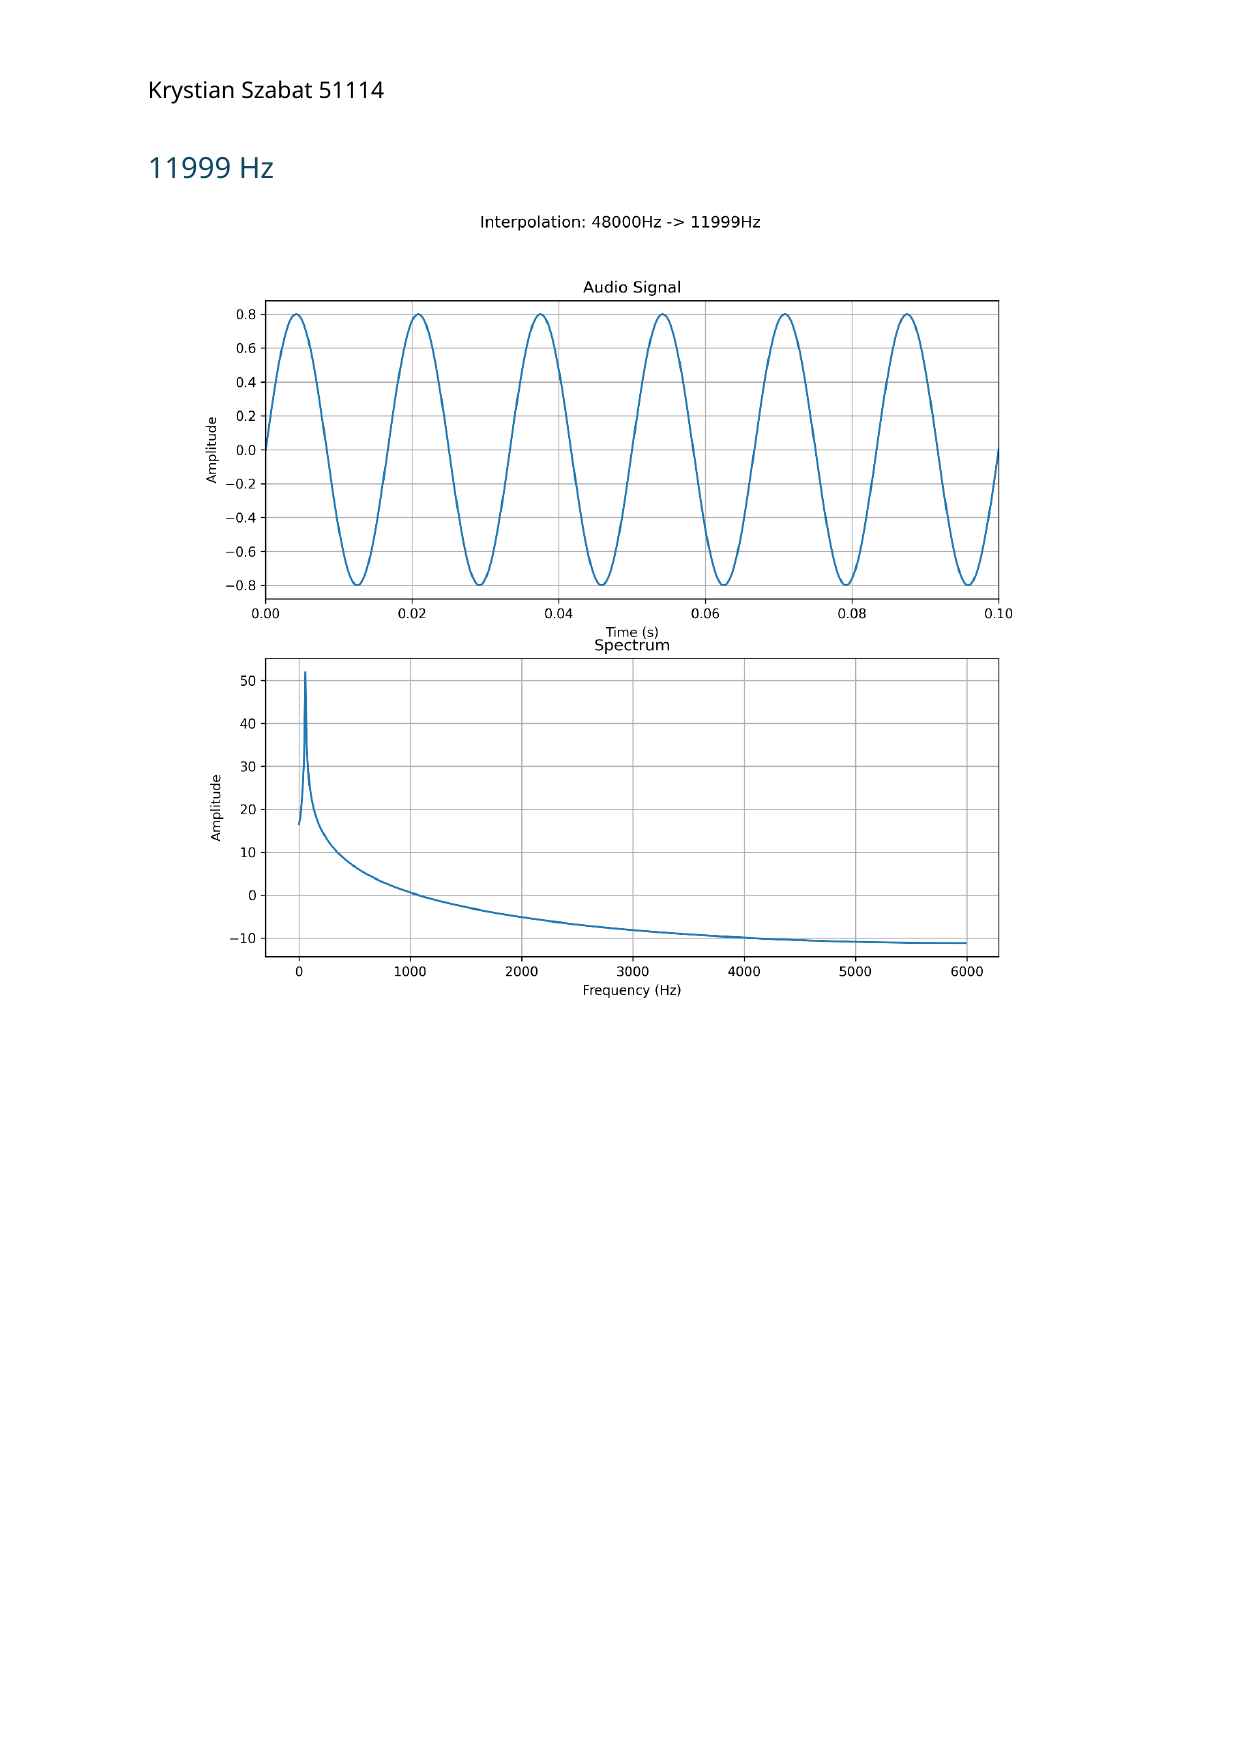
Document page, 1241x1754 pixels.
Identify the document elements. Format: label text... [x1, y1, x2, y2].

picture [147, 198, 1093, 1050]
subtitle 11999 Hz [148, 148, 1093, 187]
